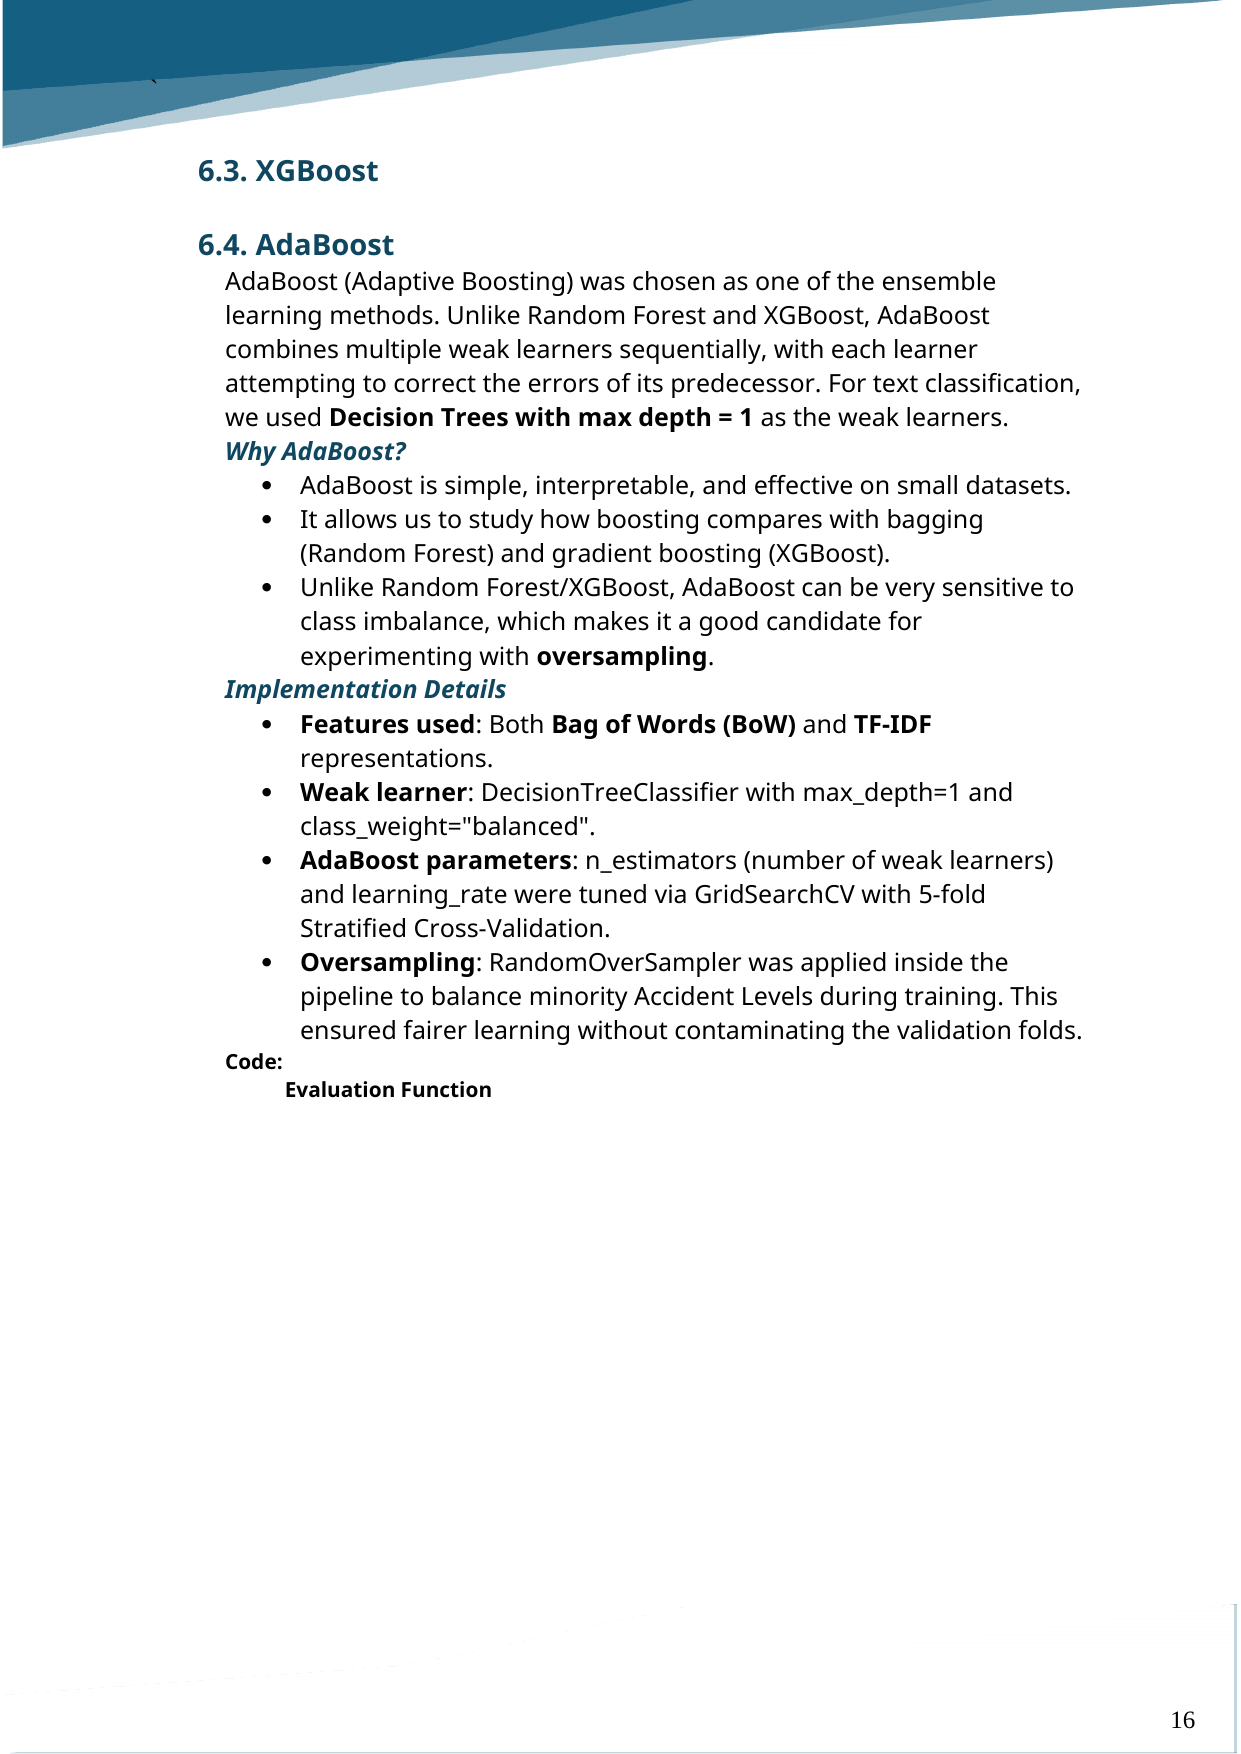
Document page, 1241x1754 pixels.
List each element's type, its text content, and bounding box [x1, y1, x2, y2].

list AdaBoost is simple, interpretable, and effective on small datasets. [262, 468, 1090, 502]
text Evaluation Function [150, 1075, 1090, 1104]
subtitle 6.3. XGBoost [198, 150, 1090, 190]
picture [2, 1604, 1237, 1753]
list Code: [150, 1047, 1090, 1075]
list It allows us to study how boosting compares with bagging (Random Forest) and gradient boosting (XGBoost). [262, 502, 1090, 570]
list Unlike Random Forest/XGBoost, AdaBoost can be very sensitive to class imbalance, which makes it a good candidate for experimenting with oversampling. [262, 570, 1090, 672]
list Features used: Both Bag of Words (BoW) and TF-IDF representations. [262, 706, 1090, 774]
picture [2, 0, 1238, 149]
subtitle Why AdaBoost? [225, 434, 1090, 468]
text AdaBoost (Adaptive Boosting) was chosen as one of the ensemble learning methods. Unlike Random Forest and XGBoost, AdaBoost combines multiple weak learners sequentially, with each learner attempting to correct the errors of its predecessor. For text classification, we used Decision Trees with max depth = 1 as the weak learners. [225, 263, 1090, 434]
list Oversampling: RandomOverSampler was applied inside the pipeline to balance minority Accident Levels during training. This ensured fairer learning without contaminating the validation folds. [262, 945, 1090, 1047]
list Weak learner: DecisionTreeClassifier with max_depth=1 and class_weight="balanced". [262, 774, 1090, 842]
subtitle Implementation Details [225, 672, 1090, 706]
list AdaBoost parameters: n_estimators (number of weak learners) and learning_rate were tuned via GridSearchCV with 5-fold Stratified Cross-Validation. [262, 842, 1090, 945]
subtitle 6.4. AdaBoost [198, 224, 1090, 263]
